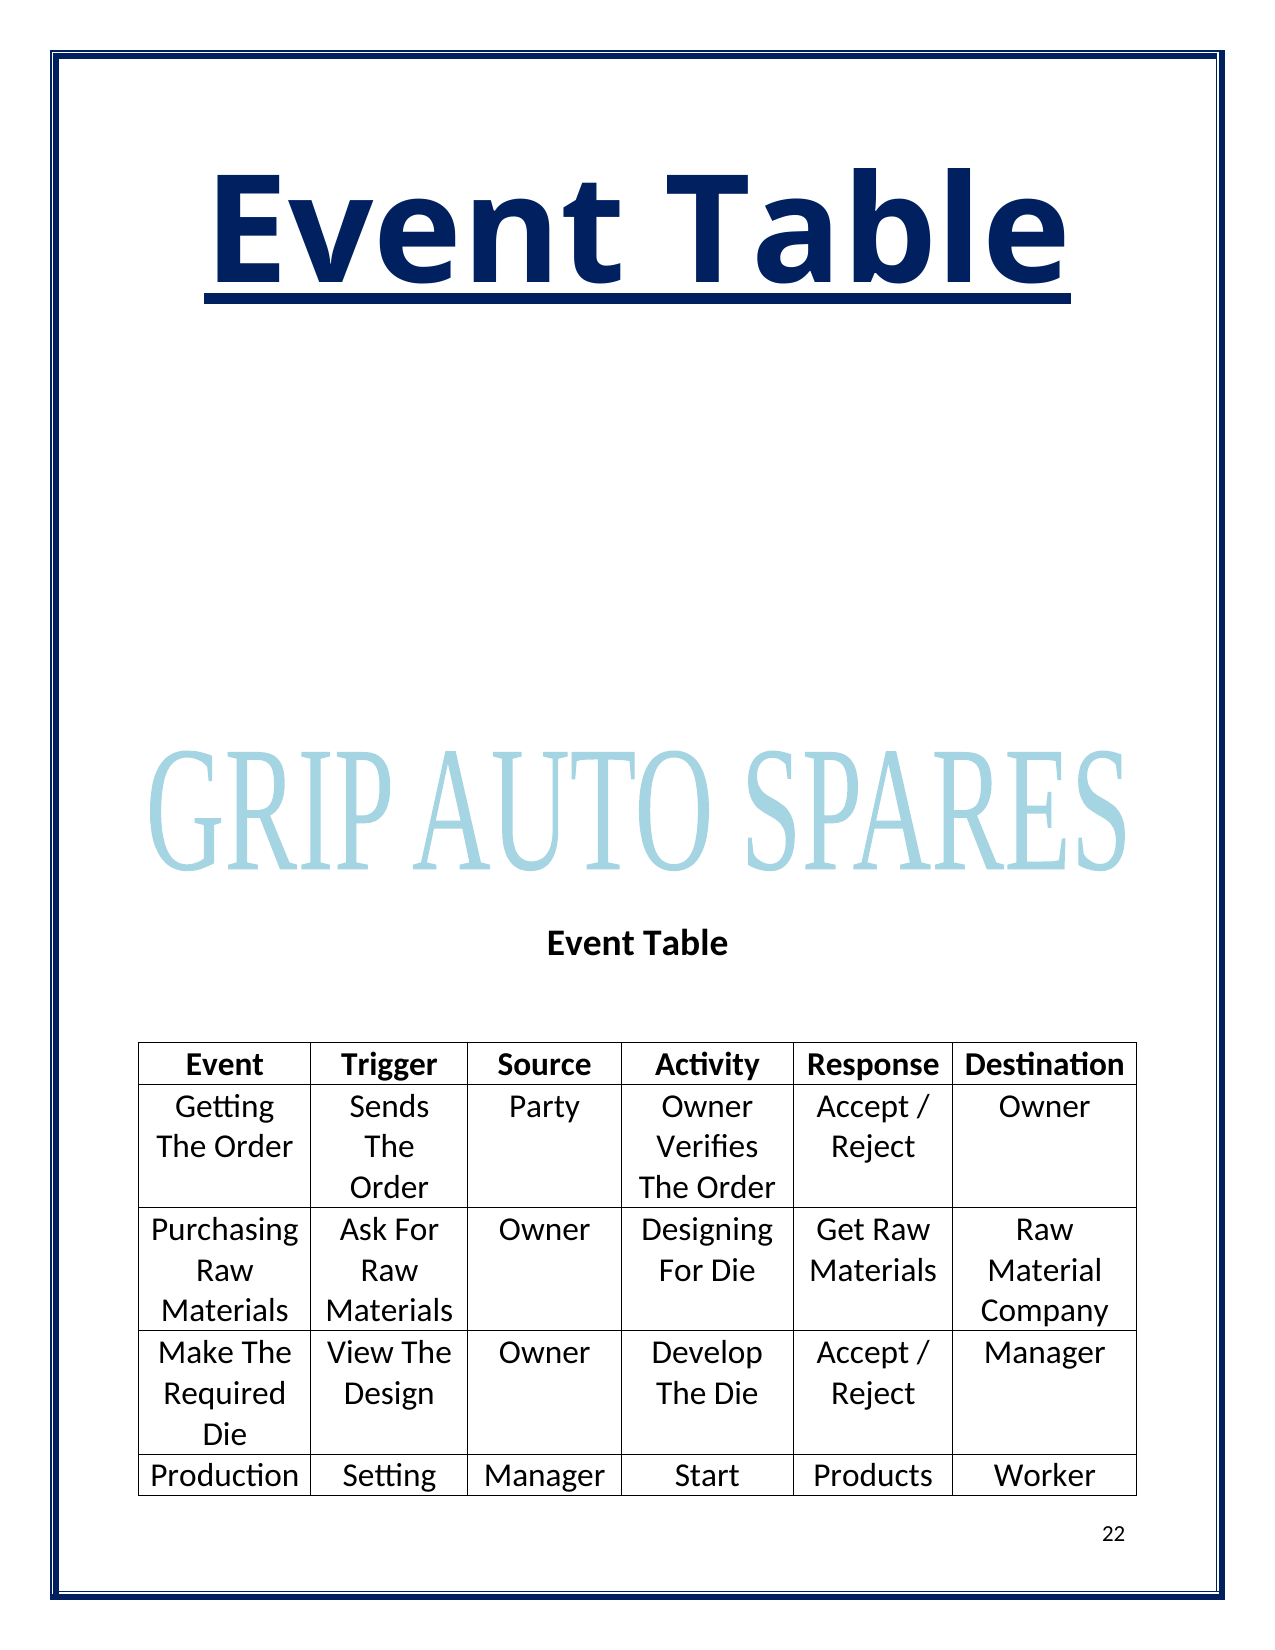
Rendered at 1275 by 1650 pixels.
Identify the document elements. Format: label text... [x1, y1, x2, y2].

table_cell Raw Material Company [953, 1208, 1136, 1330]
table_header Source [468, 1043, 621, 1084]
text Event Table [150, 918, 1125, 964]
table_cell Owner [468, 1208, 621, 1330]
table_cell Accept / Reject [794, 1331, 952, 1453]
table_cell Purchasing Raw Materials [139, 1208, 310, 1330]
table_cell Sends The Order [311, 1085, 467, 1207]
table_header Destination [953, 1043, 1136, 1084]
table_cell Products [794, 1455, 952, 1495]
table_header Event [139, 1043, 310, 1084]
table_cell Ask For Raw Materials [311, 1208, 467, 1330]
table_cell Accept / Reject [794, 1085, 952, 1207]
table_cell Get Raw Materials [794, 1208, 952, 1330]
table_cell Manager [468, 1455, 621, 1495]
table_cell Getting The Order [139, 1085, 310, 1207]
table_header Activity [622, 1043, 793, 1084]
table_cell Owner Verifies The Order [622, 1085, 793, 1207]
table_cell Production [139, 1455, 310, 1495]
table_cell Develop The Die [622, 1331, 793, 1453]
table_cell Manager [953, 1331, 1136, 1453]
table_cell Party [468, 1085, 621, 1207]
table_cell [311, 1455, 467, 1495]
table_cell View The Design [311, 1331, 467, 1453]
text Event Table [150, 122, 1125, 326]
table_cell Owner [468, 1331, 621, 1453]
table_cell Worker [953, 1455, 1136, 1495]
table_header Trigger [311, 1043, 467, 1084]
table_header Response [794, 1043, 952, 1084]
table_cell Start Production [622, 1455, 793, 1495]
table_cell Make The Required Die [139, 1331, 310, 1453]
table_cell Owner [953, 1085, 1136, 1207]
table_cell Designing For Die [622, 1208, 793, 1330]
